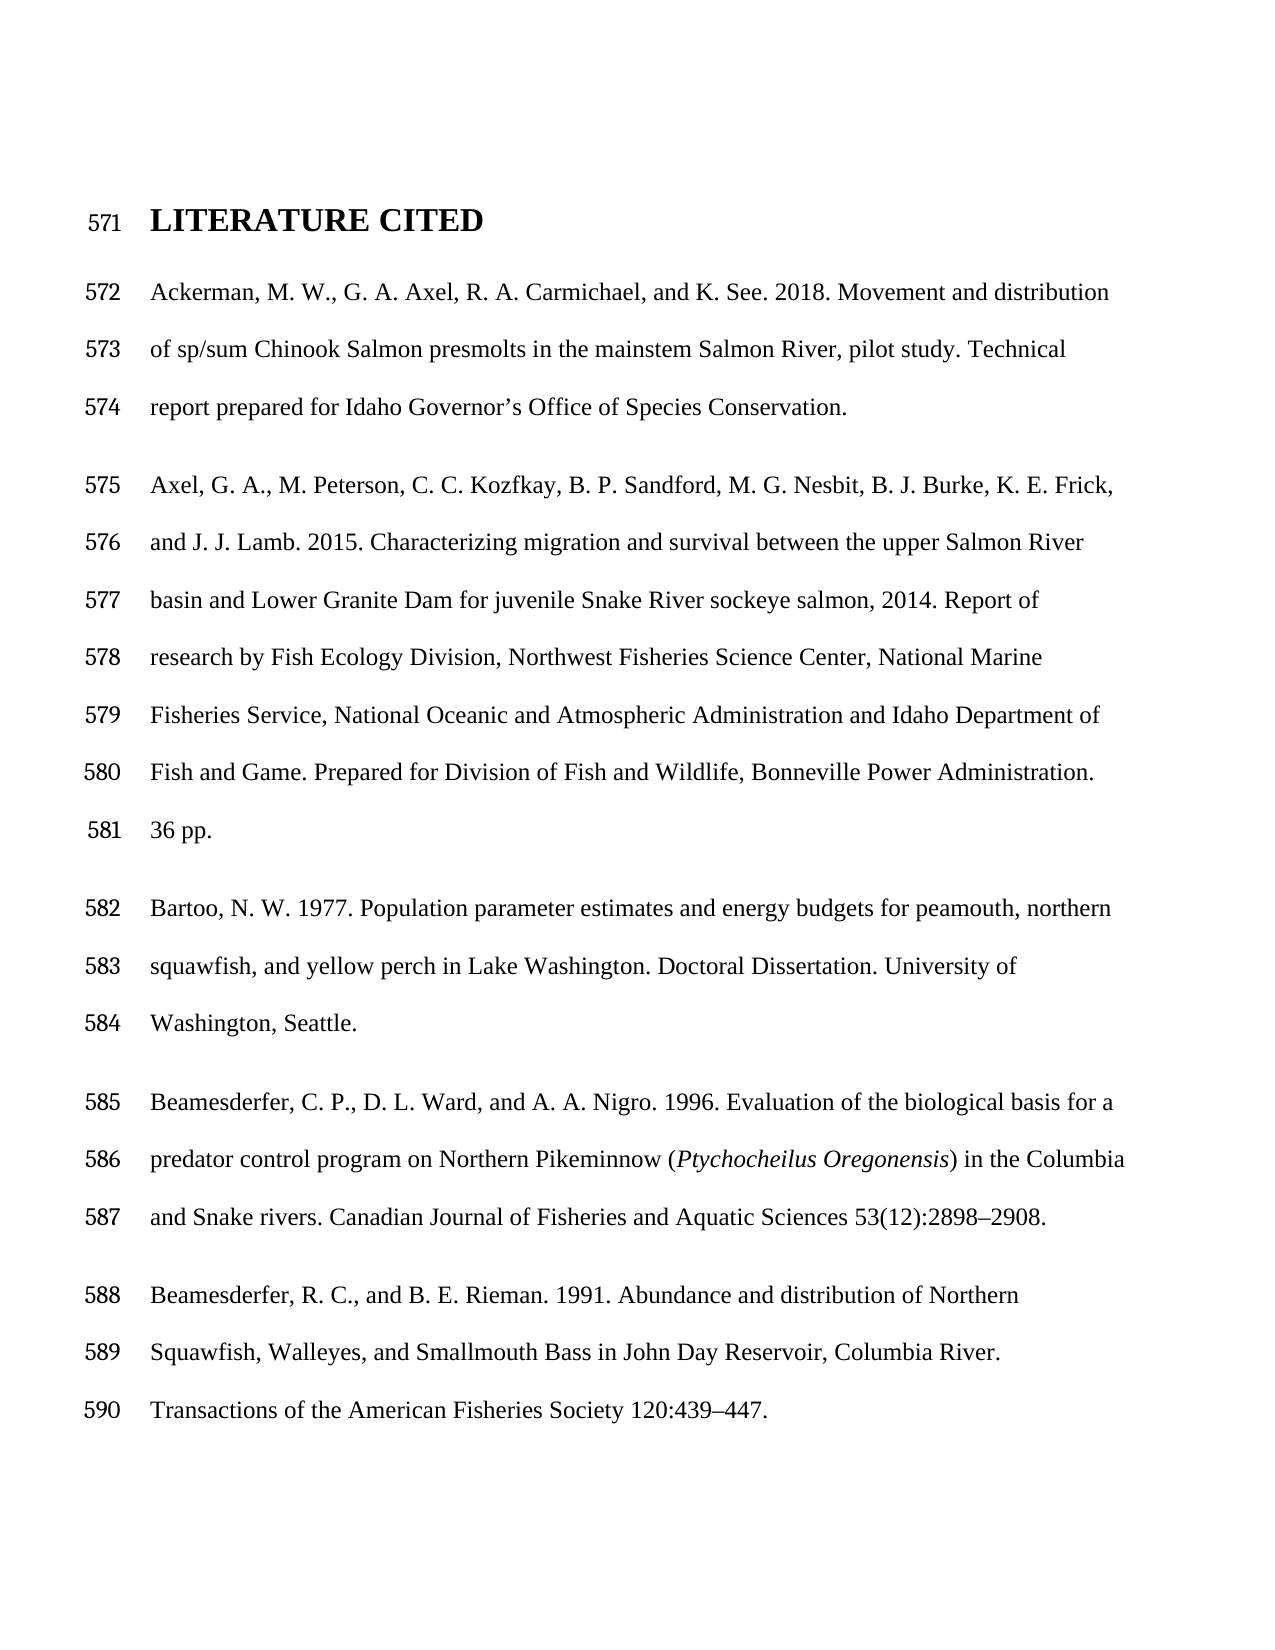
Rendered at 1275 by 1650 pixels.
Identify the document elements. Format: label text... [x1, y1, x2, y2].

text Beamesderfer, R. C., and B. E. Rieman. 1991. Abundance and distribution of Northern Squawfish, Walleyes, and Smallmouth Bass in John Day Reservoir, Columbia River. Transactions of the American Fisheries Society 120:439–447. [150, 1280, 1125, 1424]
subtitle Literature Cited [150, 200, 1125, 238]
text Axel, G. A., M. Peterson, C. C. Kozfkay, B. P. Sandford, M. G. Nesbit, B. J. Burke, K. E. Frick, and J. J. Lamb. 2015. Characterizing migration and survival between the upper Salmon River basin and Lower Granite Dam for juvenile Snake River sockeye salmon, 2014. Report of research by Fish Ecology Division, Northwest Fisheries Science Center, National Marine Fisheries Service, National Oceanic and Atmospheric Administration and Idaho Department of Fish and Game. Prepared for Division of Fish and Wildlife, Bonneville Power Administration. 36 pp. [150, 470, 1125, 844]
text Bartoo, N. W. 1977. Population parameter estimates and energy budgets for peamouth, northern squawfish, and yellow perch in Lake Washington. Doctoral Dissertation. University of Washington, Seattle. [150, 893, 1125, 1037]
text Ackerman, M. W., G. A. Axel, R. A. Carmichael, and K. See. 2018. Movement and distribution of sp/sum Chinook Salmon presmolts in the mainstem Salmon River, pilot study. Technical report prepared for Idaho Governor’s Office of Species Conservation. [150, 277, 1125, 420]
text Beamesderfer, C. P., D. L. Ward, and A. A. Nigro. 1996. Evaluation of the biological basis for a predator control program on Northern Pikeminnow (Ptychocheilus Oregonensis) in the Columbia and Snake rivers. Canadian Journal of Fisheries and Aquatic Sciences 53(12):2898–2908. [150, 1087, 1125, 1230]
